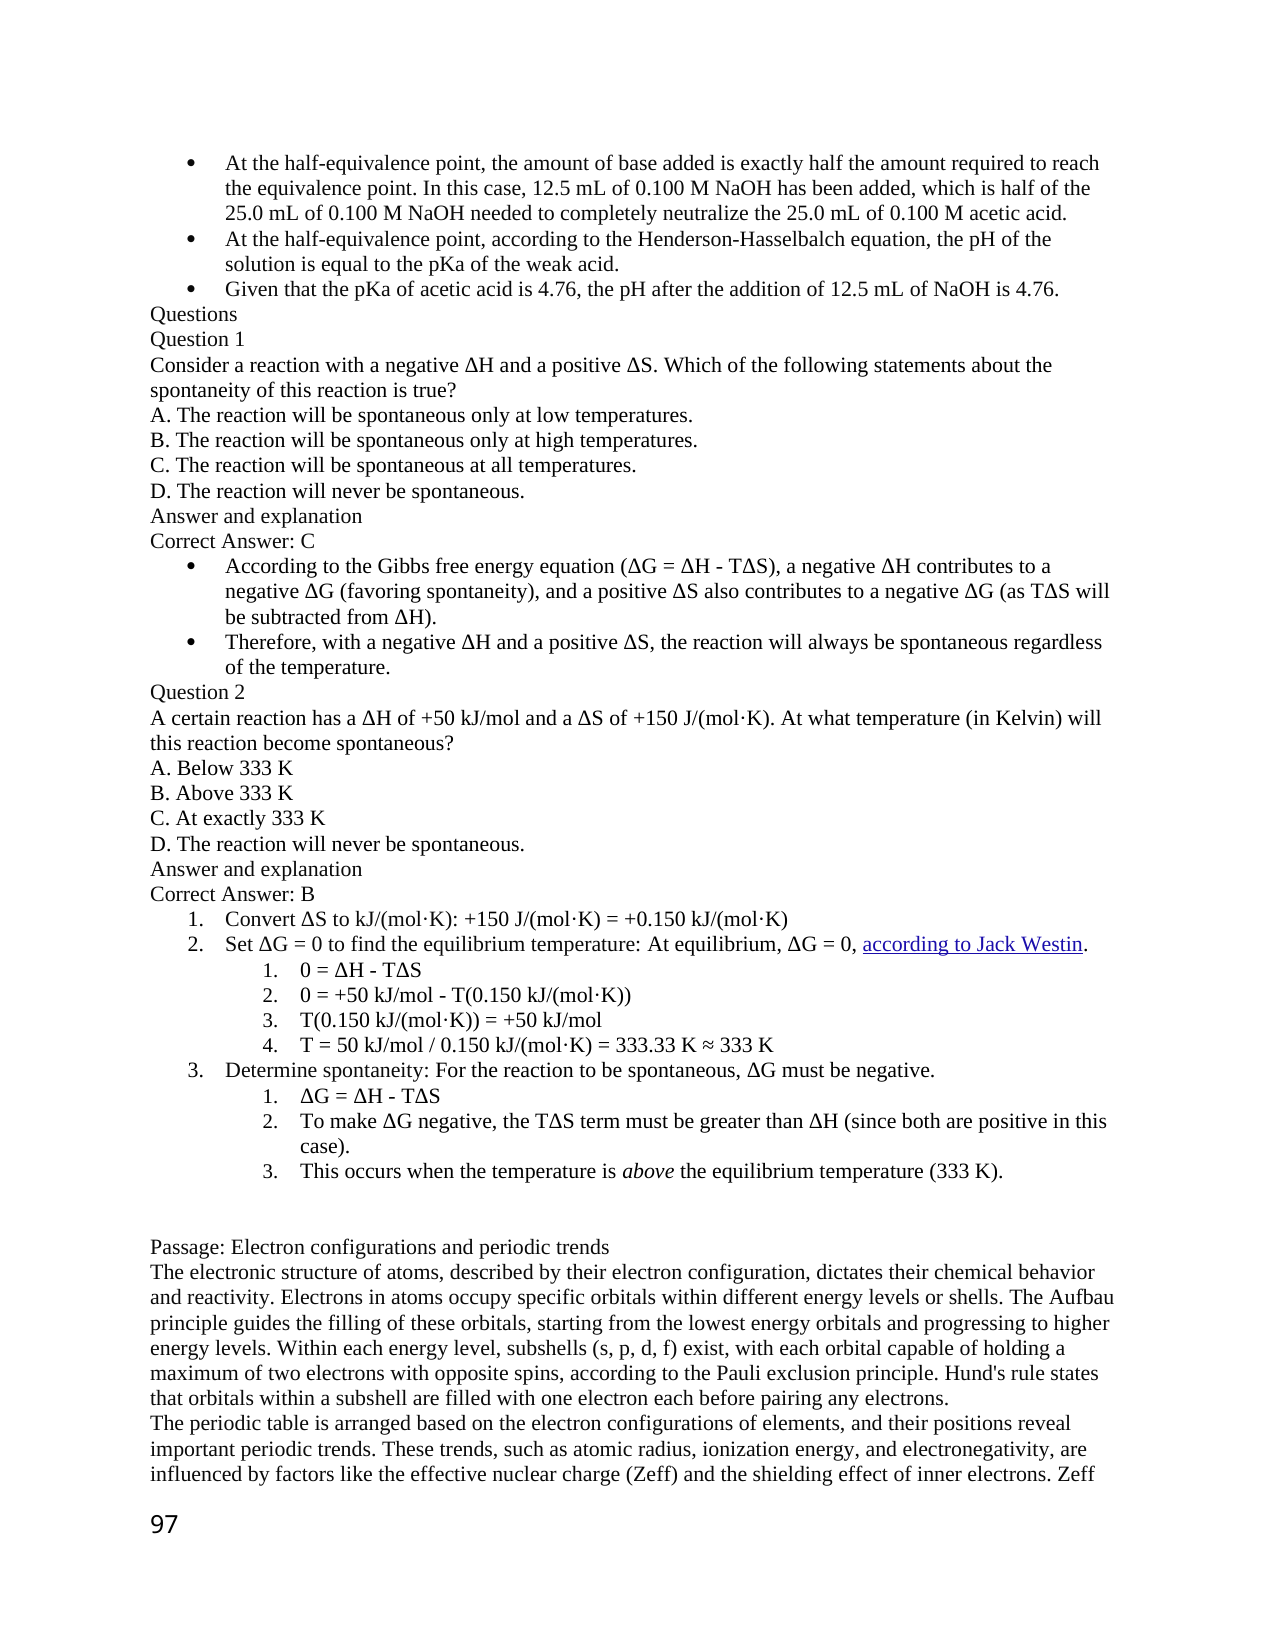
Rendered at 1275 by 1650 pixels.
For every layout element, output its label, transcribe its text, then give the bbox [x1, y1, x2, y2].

list At the half-equivalence point, according to the Henderson-Hasselbalch equation, the pH of the solution is equal to the pKa of the weak acid. [187, 226, 1125, 276]
list To make ΔG negative, the TΔS term must be greater than ΔH (since both are positive in this case). [262, 1108, 1125, 1158]
text Correct Answer: B [150, 881, 1125, 906]
text A certain reaction has a ΔH of +50 kJ/mol and a ΔS of +150 J/(mol·K). At what temperature (in Kelvin) will this reaction become spontaneous? [150, 704, 1125, 755]
list T = 50 kJ/mol / 0.150 kJ/(mol·K) = 333.33 K ≈ 333 K [262, 1032, 1125, 1057]
text Answer and explanation [150, 503, 1125, 528]
list ΔG = ΔH - TΔS [262, 1083, 1125, 1108]
text Passage: Electron configurations and periodic trends [150, 1234, 1125, 1259]
list Convert ΔS to kJ/(mol·K): +150 J/(mol·K) = +0.150 kJ/(mol·K) [187, 906, 1125, 931]
list Given that the pKa of acetic acid is 4.76, the pH after the addition of 12.5 mL of NaOH is 4.76. [187, 276, 1125, 301]
list At the half-equivalence point, the amount of base added is exactly half the amount required to reach the equivalence point. In this case, 12.5 mL of 0.100 M NaOH has been added, which is half of the 25.0 mL of 0.100 M NaOH needed to completely neutralize the 25.0 mL of 0.100 M acetic acid. [187, 150, 1125, 226]
list This occurs when the temperature is above the equilibrium temperature (333 K). [262, 1158, 1125, 1183]
text Correct Answer: C [150, 528, 1125, 553]
text A. The reaction will be spontaneous only at low temperatures. B. The reaction will be spontaneous only at high temperatures. C. The reaction will be spontaneous at all temperatures. D. The reaction will never be spontaneous. [150, 402, 1125, 503]
text The electronic structure of atoms, described by their electron configuration, dictates their chemical behavior and reactivity. Electrons in atoms occupy specific orbitals within different energy levels or shells. The Aufbau principle guides the filling of these orbitals, starting from the lowest energy orbitals and progressing to higher energy levels. Within each energy level, subshells (s, p, d, f) exist, with each orbital capable of holding a maximum of two electrons with opposite spins, according to the Pauli exclusion principle. Hund's rule states that orbitals within a subshell are filled with one electron each before pairing any electrons. [150, 1259, 1125, 1410]
text A. Below 333 K B. Above 333 K C. At exactly 333 K D. The reaction will never be spontaneous. [150, 755, 1125, 856]
text Questions [150, 301, 1125, 326]
list Set ΔG = 0 to find the equilibrium temperature: At equilibrium, ΔG = 0, according to Jack Westin. [187, 931, 1125, 957]
text Answer and explanation [150, 856, 1125, 881]
list According to the Gibbs free energy equation (ΔG = ΔH - TΔS), a negative ΔH contributes to a negative ΔG (favoring spontaneity), and a positive ΔS also contributes to a negative ΔG (as TΔS will be subtracted from ΔH). [187, 553, 1125, 629]
list T(0.150 kJ/(mol·K)) = +50 kJ/mol [262, 1007, 1125, 1032]
text Question 2 [150, 679, 1125, 704]
text Question 1 [150, 326, 1125, 352]
list Therefore, with a negative ΔH and a positive ΔS, the reaction will always be spontaneous regardless of the temperature. [187, 629, 1125, 679]
list Determine spontaneity: For the reaction to be spontaneous, ΔG must be negative. [187, 1057, 1125, 1083]
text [150, 1410, 1125, 1486]
text Consider a reaction with a negative ΔH and a positive ΔS. Which of the following statements about the spontaneity of this reaction is true? [150, 352, 1125, 402]
list 0 = ΔH - TΔS [262, 957, 1125, 982]
list 0 = +50 kJ/mol - T(0.150 kJ/(mol·K)) [262, 982, 1125, 1007]
